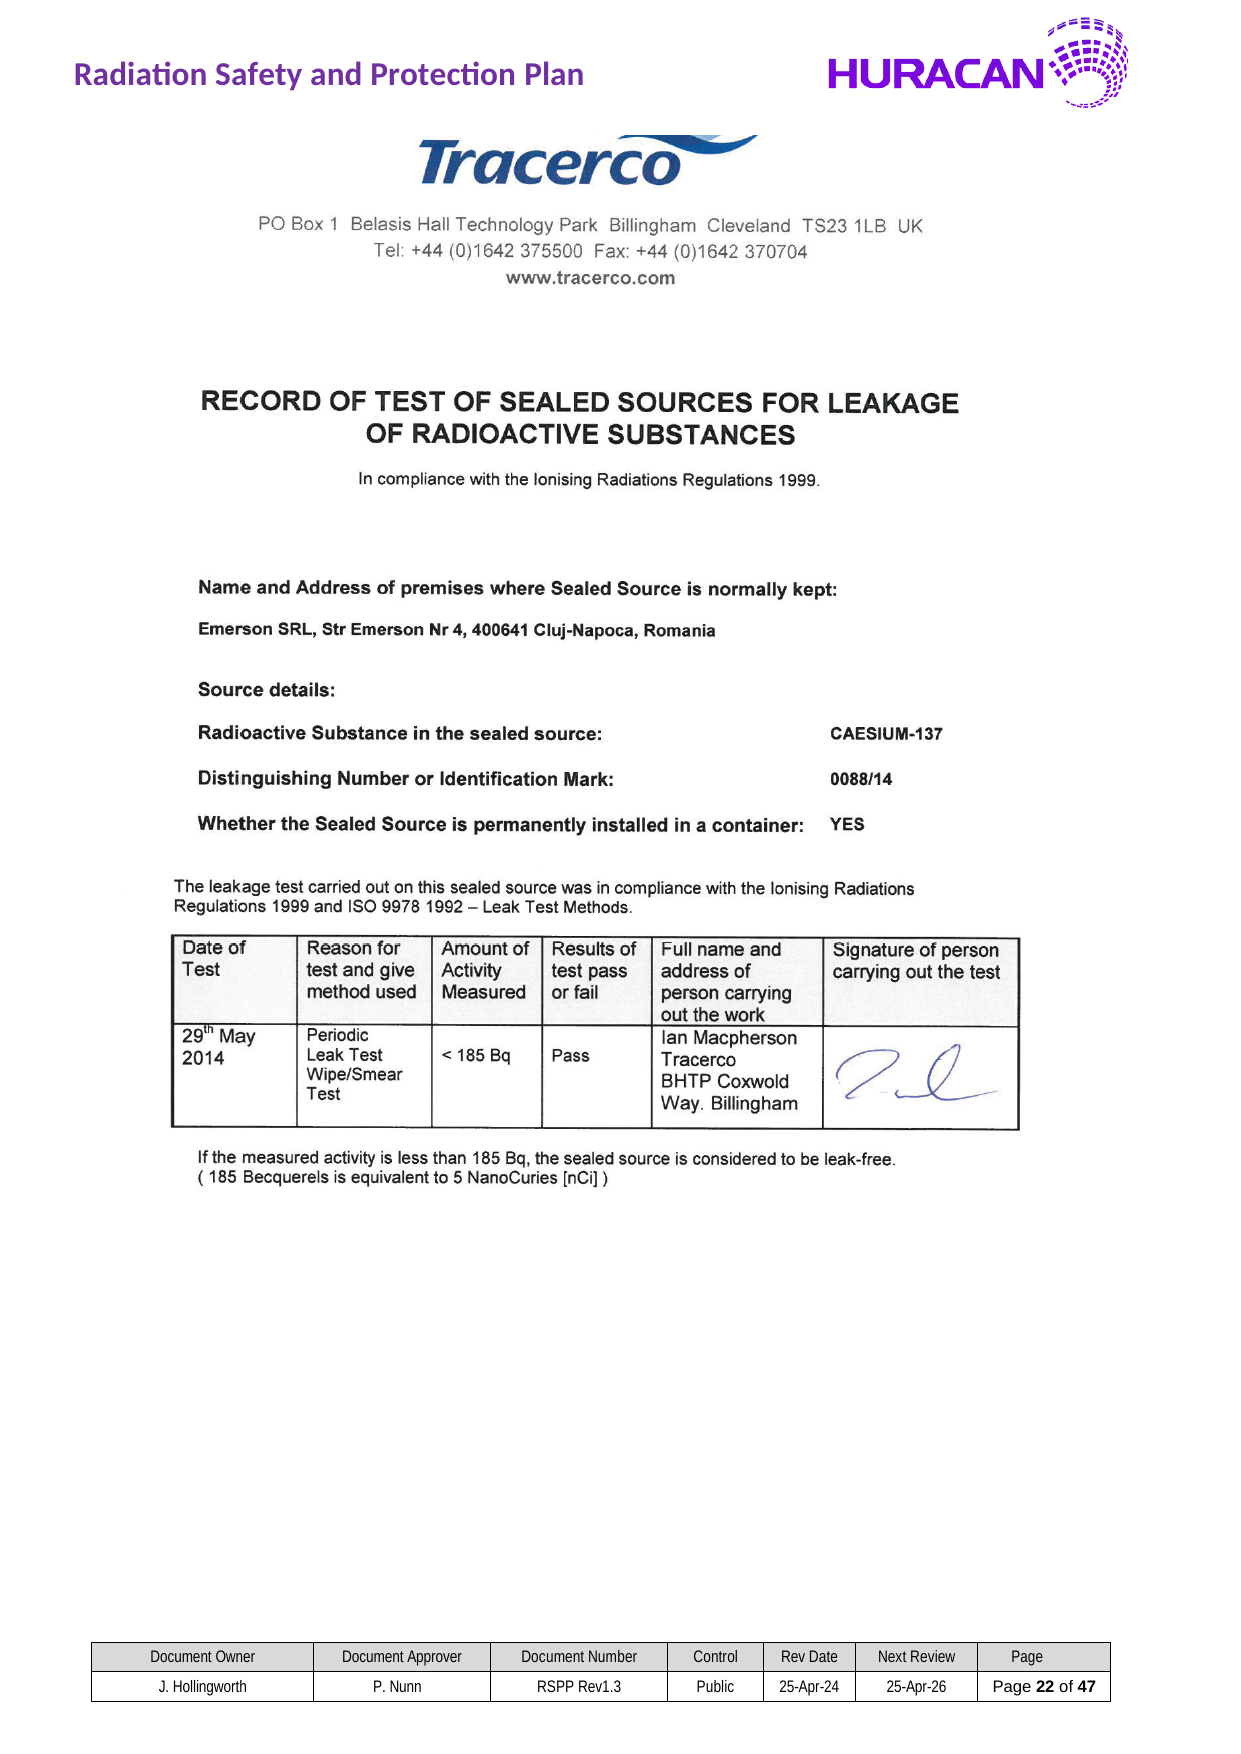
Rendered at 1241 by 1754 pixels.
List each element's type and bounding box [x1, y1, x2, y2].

picture [91, 135, 1111, 1501]
picture [828, 17, 1129, 108]
